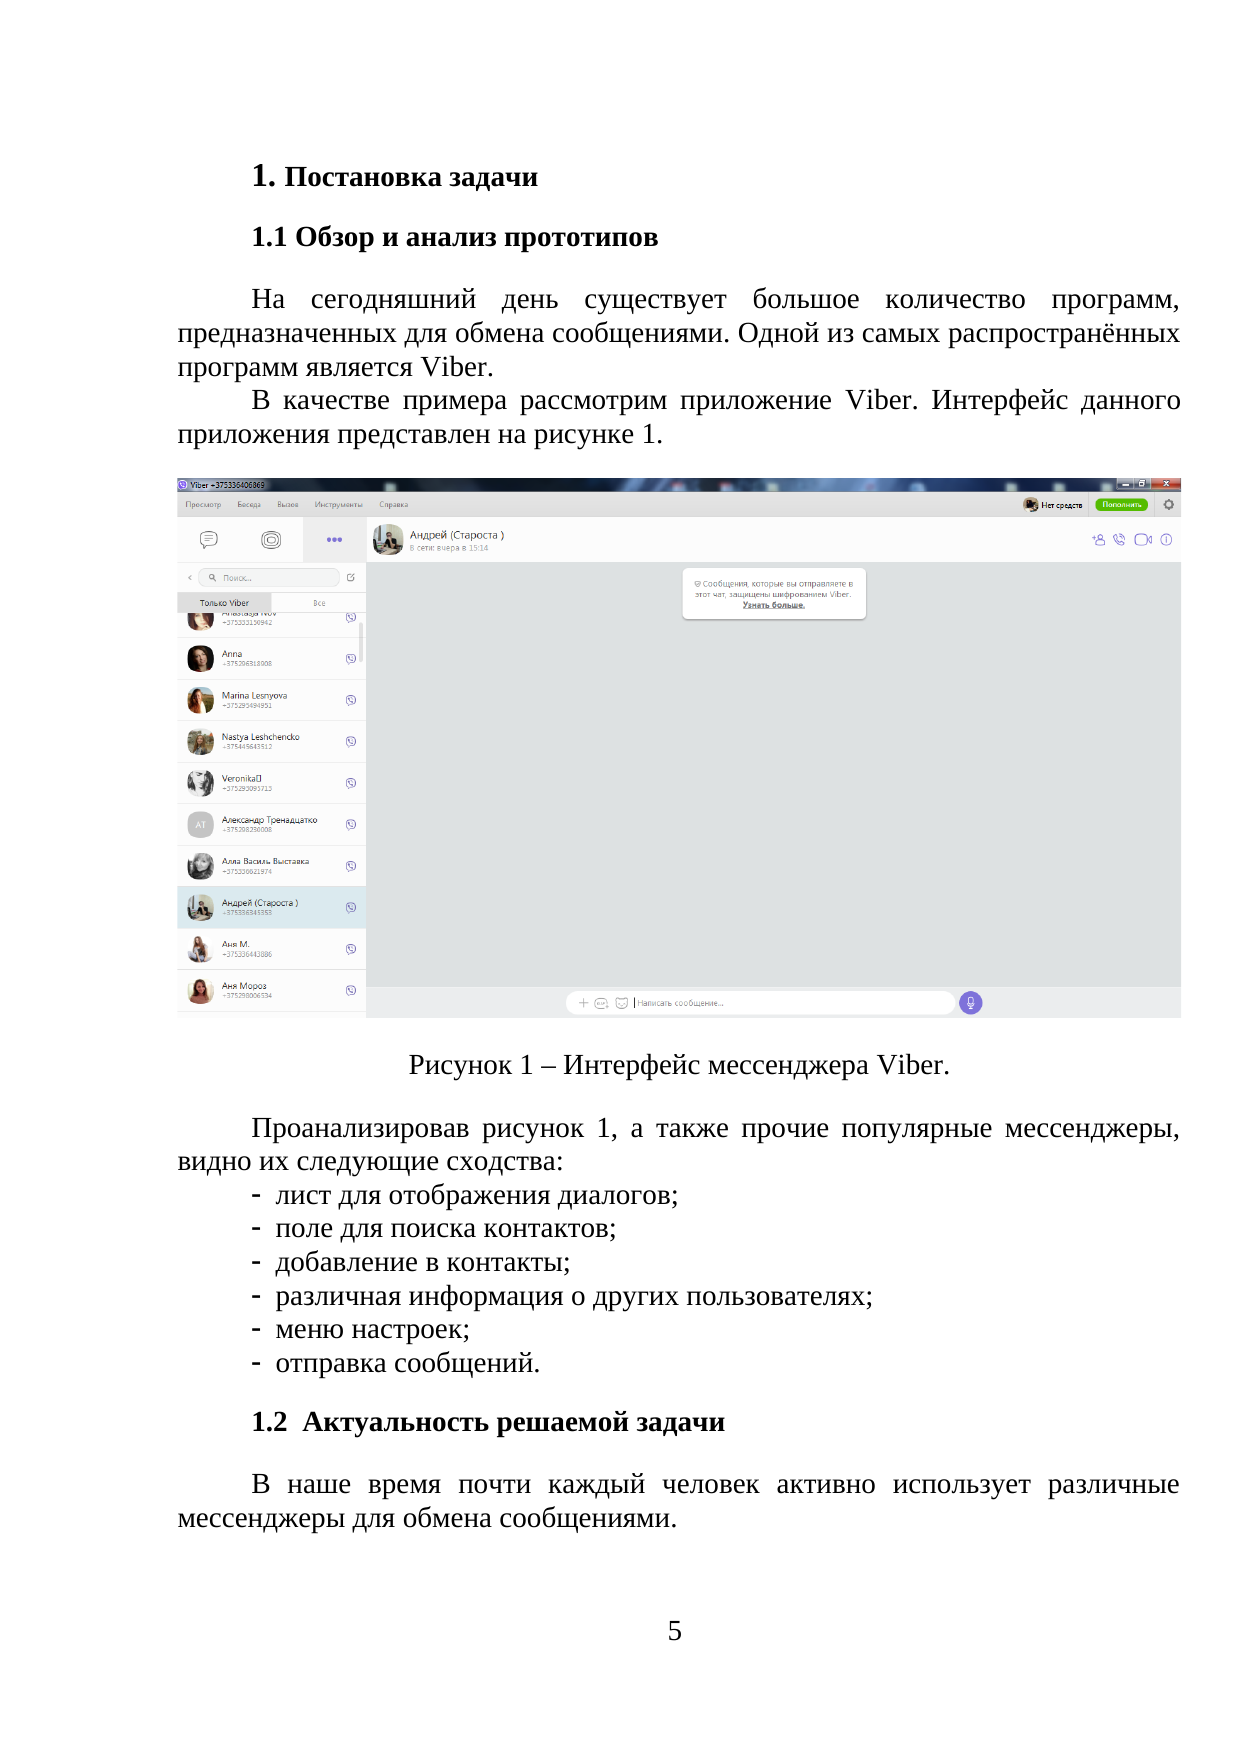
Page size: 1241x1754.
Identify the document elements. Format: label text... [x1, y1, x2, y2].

list различная информация о других пользователях; [177, 1278, 1181, 1311]
list меню настроек; [177, 1311, 1181, 1345]
list лист для отображения диалогов; [177, 1177, 1181, 1211]
list поле для поиска контактов; [177, 1211, 1181, 1244]
text Рисунок 1 – Интерфейс мессенджера Viber. [177, 1047, 1181, 1081]
list добавление в контакты; [177, 1244, 1181, 1278]
text На сегодняшний день существует большое количество программ, предназначенных для обмена сообщениями. Одной из самых распространённых программ является Viber. [177, 282, 1181, 382]
picture [177, 478, 1182, 1018]
subtitle 1.2 Актуальность решаемой задачи [177, 1404, 1181, 1437]
subtitle 1. Постановка задачи [177, 156, 1181, 194]
text Проанализировав рисунок 1, а также прочие популярные мессенджеры, видно их следующие сходства: [177, 1110, 1181, 1177]
subtitle 1.1 Обзор и анализ прототипов [177, 219, 1181, 252]
list отправка сообщений. [177, 1345, 1181, 1379]
text В наше время почти каждый человек активно использует различные мессенджеры для обмена сообщениями. [177, 1466, 1181, 1533]
text В качестве примера рассмотрим приложение Viber. Интерфейс данного приложения представлен на рисунке 1. [177, 382, 1181, 449]
